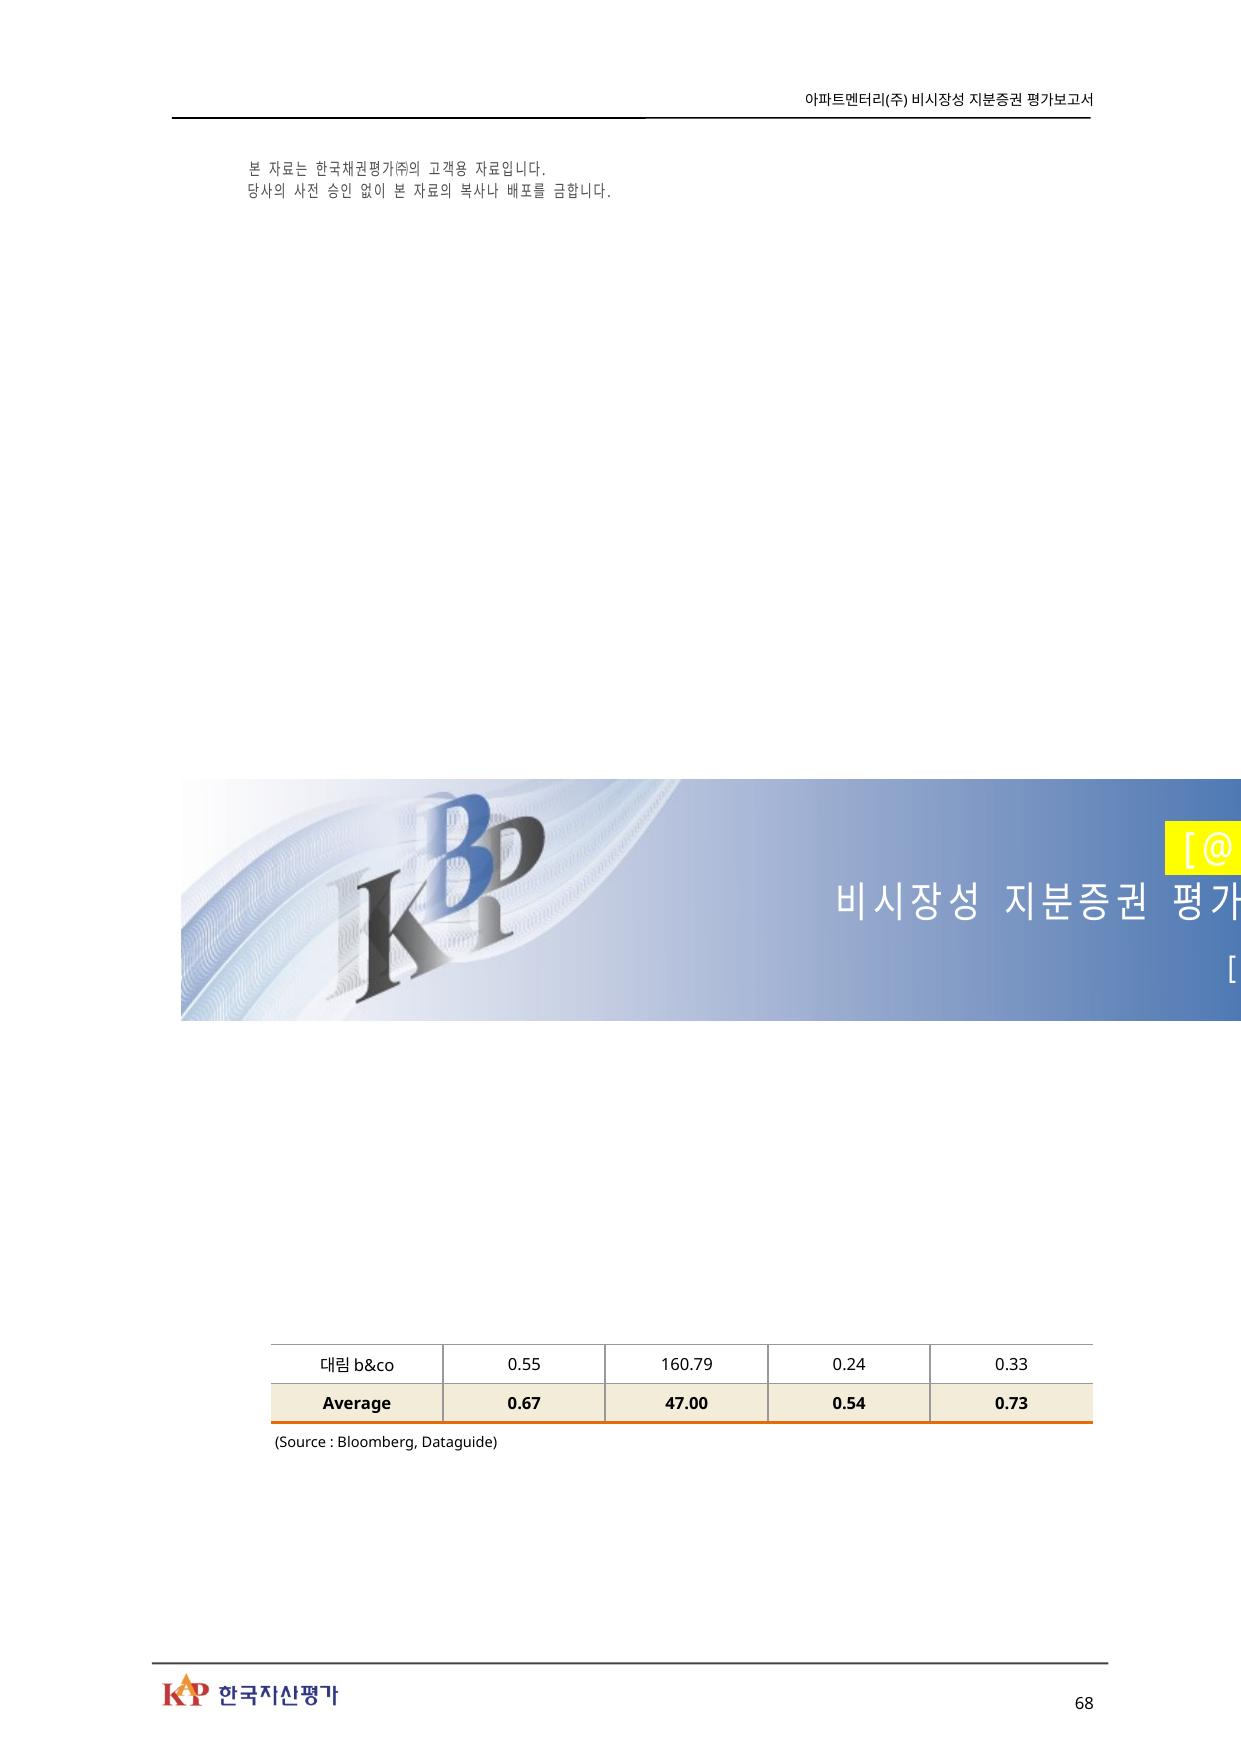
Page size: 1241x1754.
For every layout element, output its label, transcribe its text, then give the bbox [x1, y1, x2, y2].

table_cell 0.55 [444, 1345, 604, 1383]
table_cell 0.54 [769, 1384, 929, 1421]
table_cell 160.79 [606, 1345, 767, 1383]
table_cell 0.33 [931, 1345, 1093, 1383]
table_cell 0.73 [931, 1384, 1093, 1421]
table_cell 0.24 [769, 1345, 929, 1383]
picture [155, 1669, 345, 1714]
text (Source : Bloomberg, Dataguide) [275, 1423, 1094, 1461]
table_cell 0.67 [444, 1384, 604, 1421]
table_cell Average [271, 1384, 442, 1421]
table_cell 47.00 [606, 1384, 767, 1421]
table_cell 대림b&co [271, 1345, 442, 1383]
